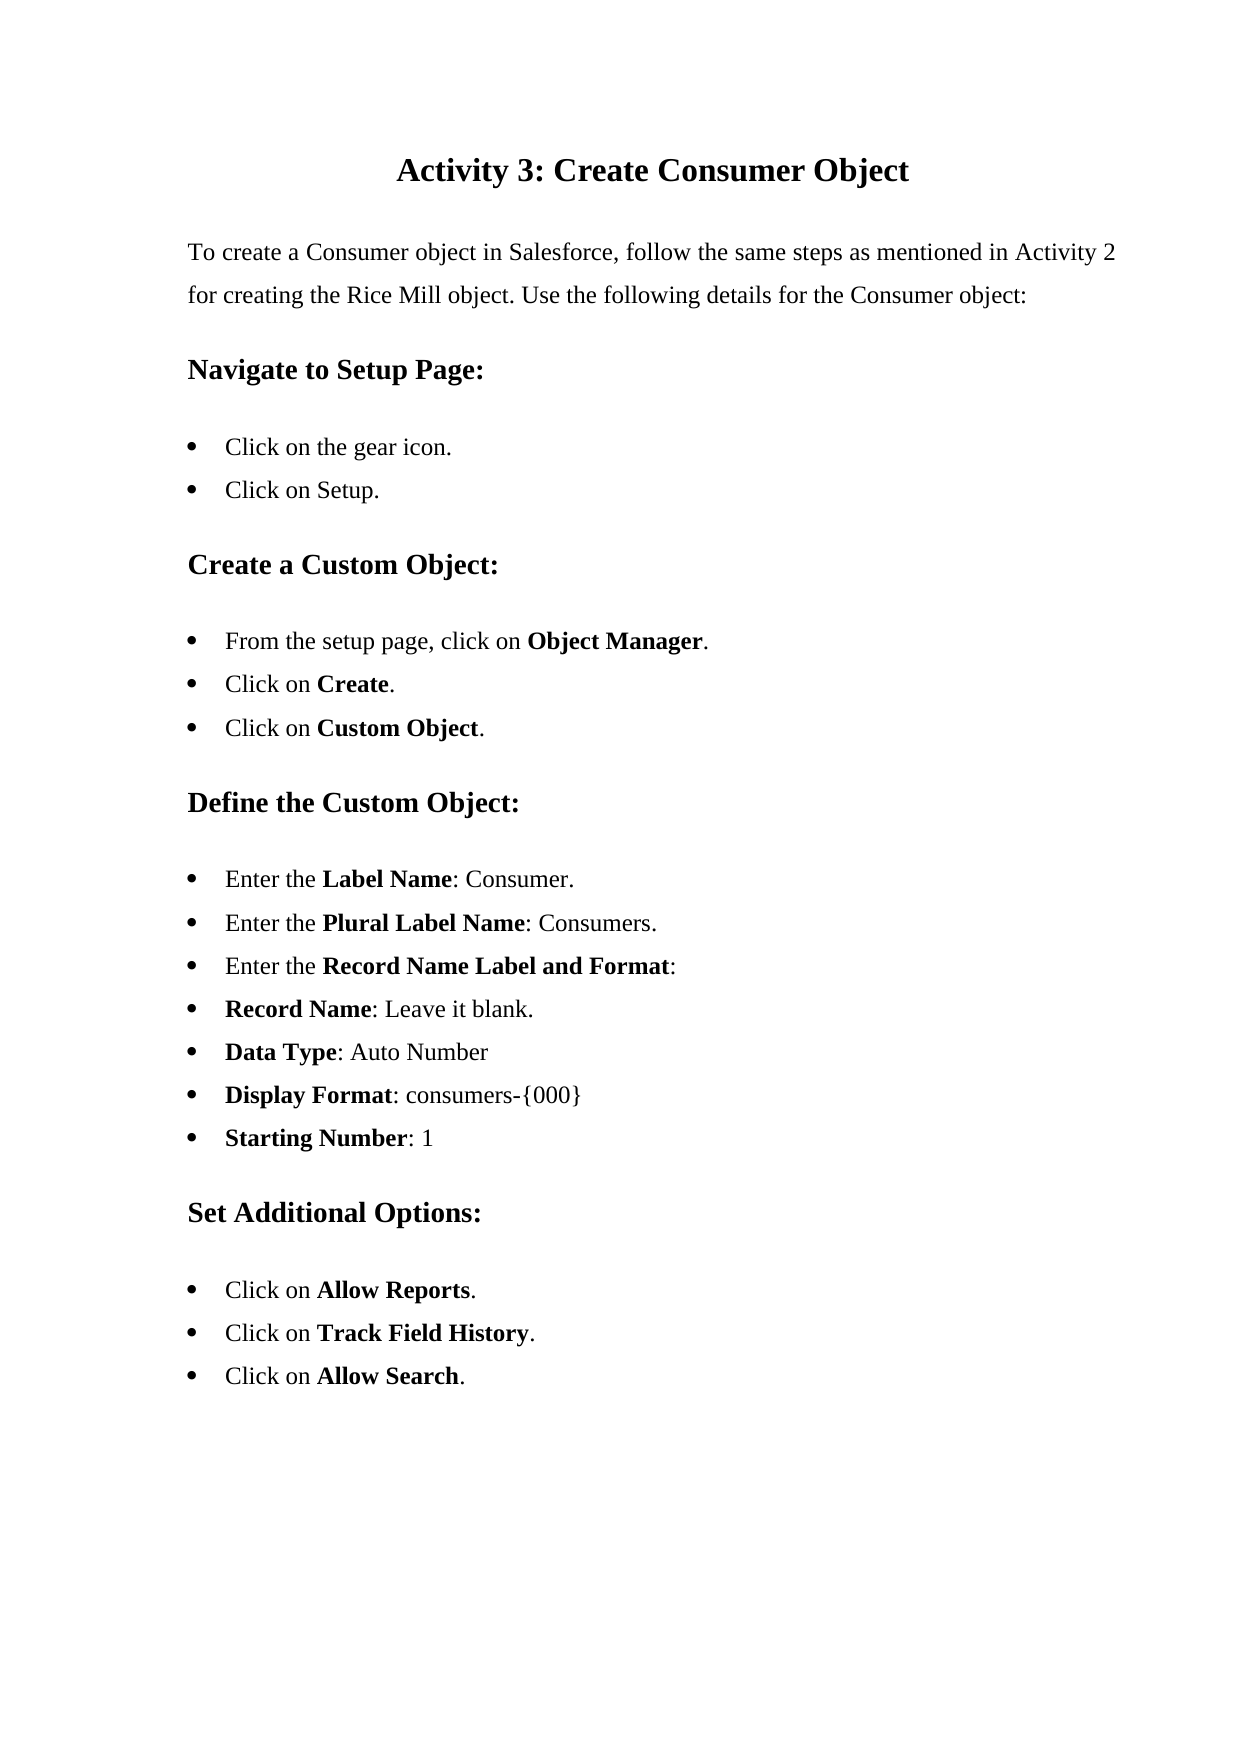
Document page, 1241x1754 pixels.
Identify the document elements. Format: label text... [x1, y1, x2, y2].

subtitle Activity 3: Create Consumer Object [187, 150, 1118, 188]
text Set Additional Options: [187, 1196, 1118, 1229]
list Starting Number: 1 [187, 1123, 1118, 1152]
text To create a Consumer object in Salesforce, follow the same steps as mentioned in Activity 2 for creating the Rice Mill object. Use the following details for the Consumer object: [187, 237, 1118, 308]
list Click on Allow Reports. [187, 1275, 1118, 1304]
list Enter the Label Name: Consumer. [187, 864, 1118, 893]
list Click on Custom Object. [187, 713, 1118, 741]
text Navigate to Setup Page: [187, 352, 1118, 386]
list Enter the Record Name Label and Format: [187, 951, 1118, 979]
list Click on Create. [187, 669, 1118, 698]
list Record Name: Leave it blank. [187, 994, 1118, 1023]
list From the setup page, click on Object Manager. [187, 626, 1118, 655]
list Click on Setup. [187, 475, 1118, 503]
list Click on the gear icon. [187, 432, 1118, 460]
list Display Format: consumers-{000} [187, 1080, 1118, 1109]
text Create a Custom Object: [187, 547, 1118, 581]
list Click on Allow Search. [187, 1361, 1118, 1390]
list Enter the Plural Label Name: Consumers. [187, 908, 1118, 936]
text Define the Custom Object: [187, 785, 1118, 818]
list Click on Track Field History. [187, 1318, 1118, 1347]
list Data Type: Auto Number [187, 1037, 1118, 1066]
